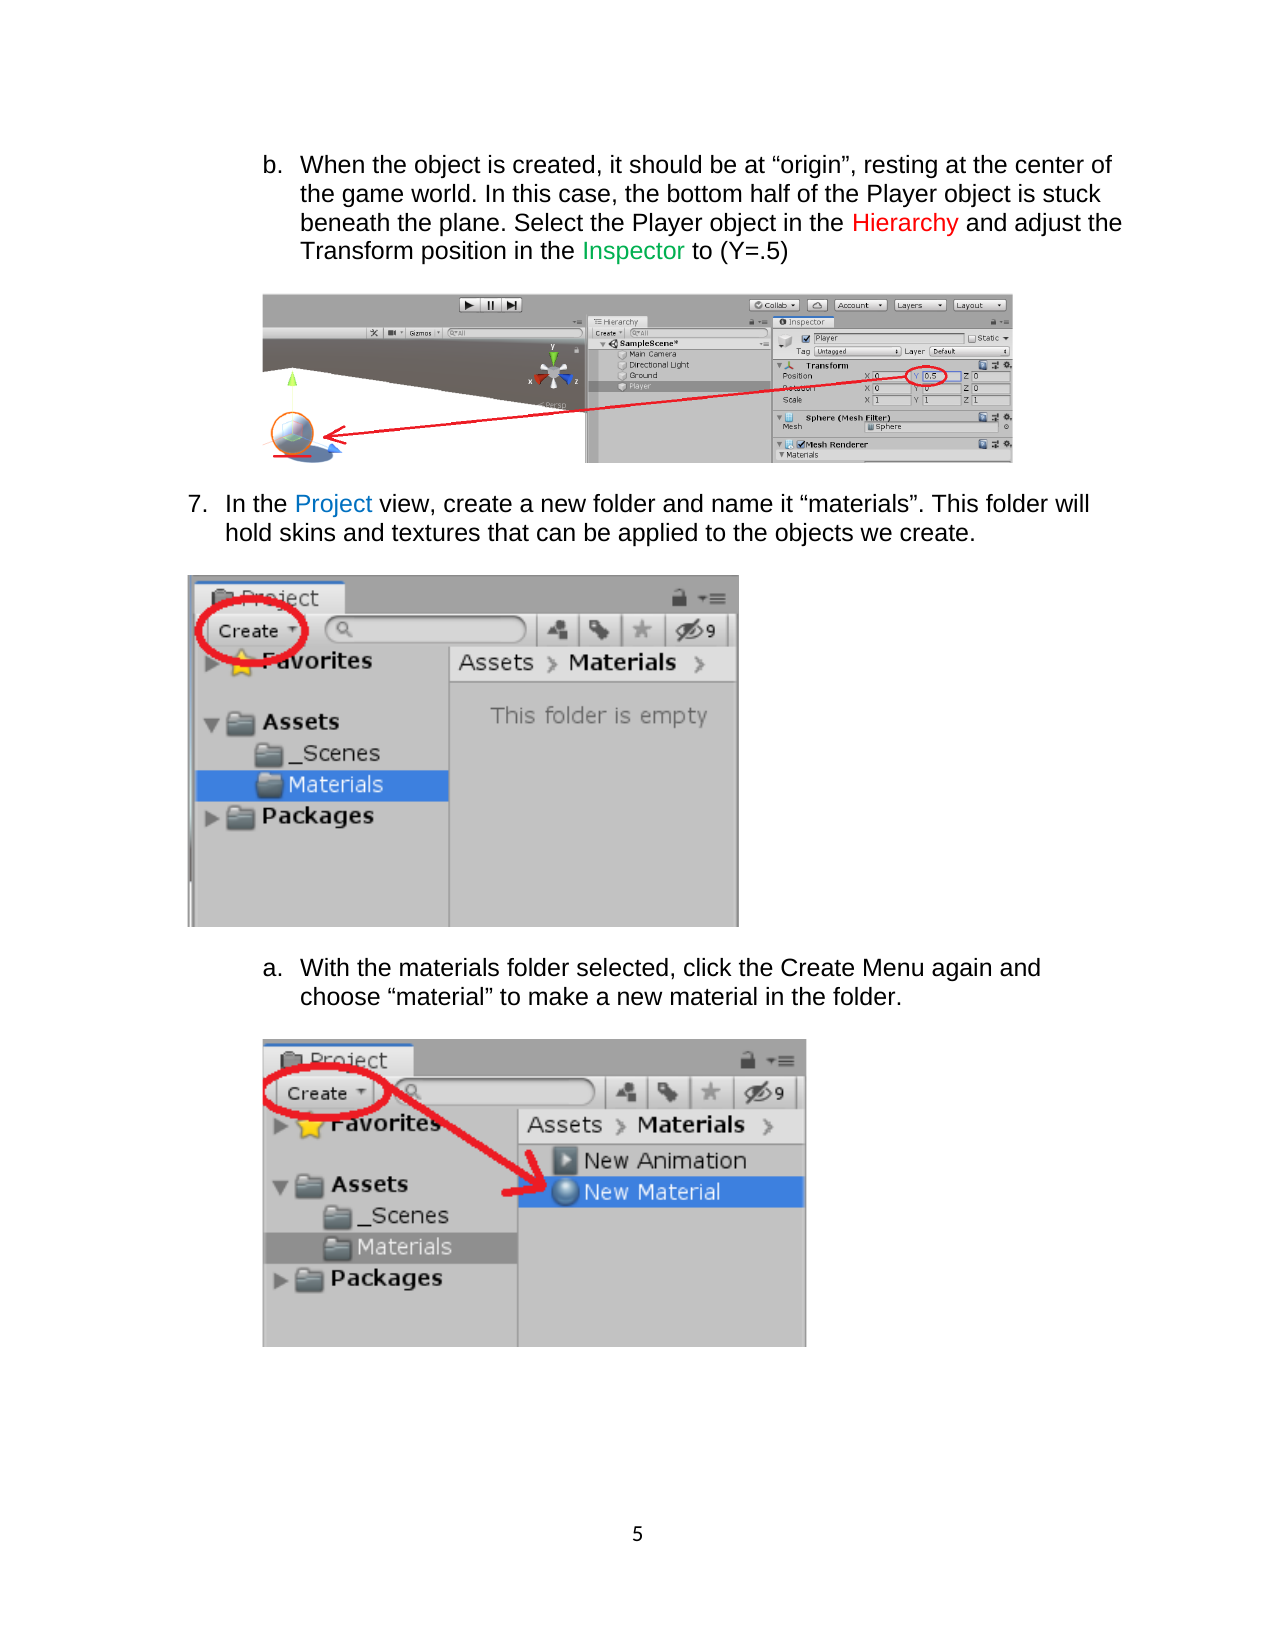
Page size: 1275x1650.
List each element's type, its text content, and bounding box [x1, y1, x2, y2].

picture [187, 575, 739, 927]
list In the Project view, create a new folder and name it “materials”. This folder will hold skins and textures that can be applied to the objects we create. [187, 489, 1125, 546]
picture [262, 293, 1013, 463]
list With the materials folder selected, click the Create Menu again and choose “material” to make a new material in the folder. [262, 953, 1125, 1011]
list When the object is created, it should be at “origin”, resting at the center of the game world. In this case, the bottom half of the Player object is stuck beneath the plane. Select the Player object in the Hierarchy and adjust the Transform position in the Inspector to (Y=.5) [262, 150, 1125, 265]
picture [262, 1039, 807, 1347]
